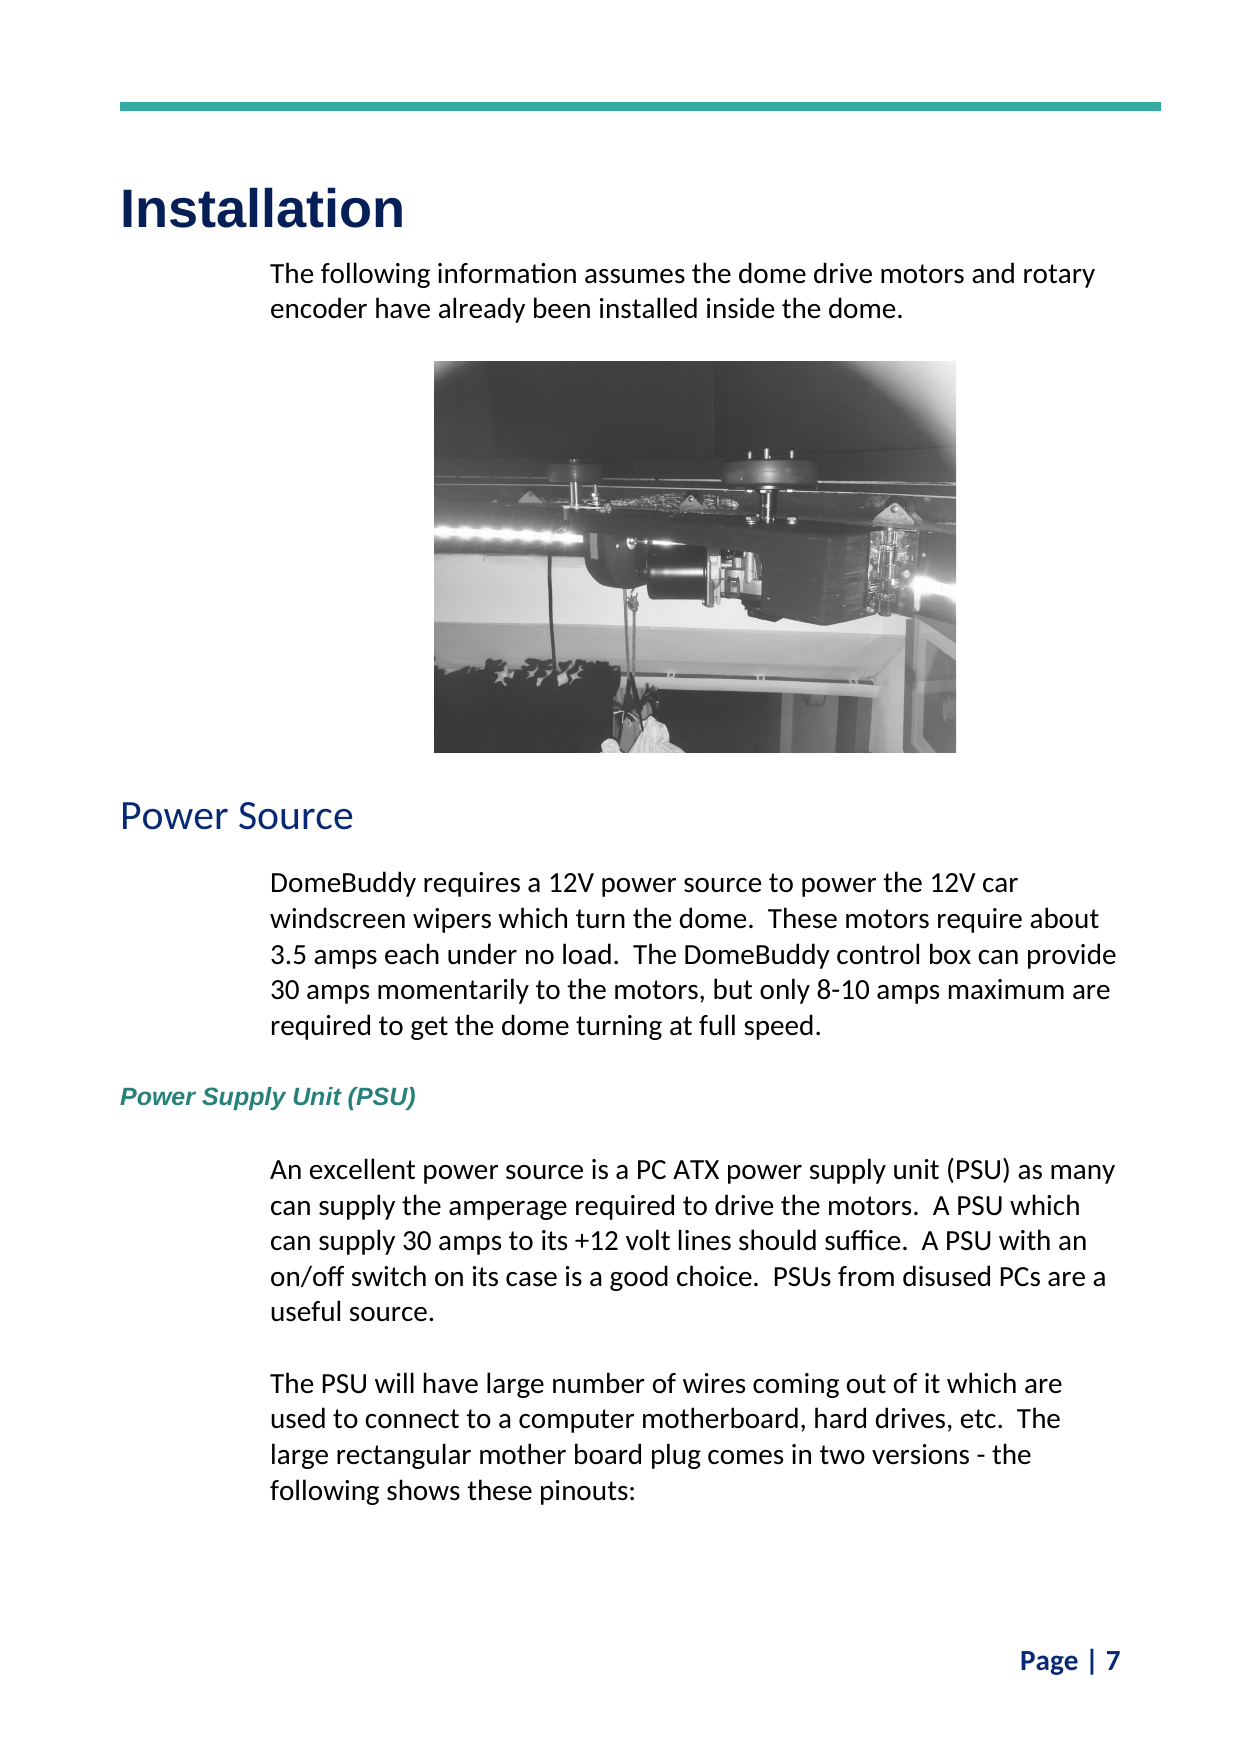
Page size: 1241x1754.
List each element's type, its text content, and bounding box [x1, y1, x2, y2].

subtitle Power Source [120, 789, 1120, 839]
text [270, 1151, 1120, 1543]
subtitle Power Supply Unit (PSU) [120, 1082, 1120, 1111]
text The following information assumes the dome drive motors and rotary encoder have already been installed inside the dome. [270, 255, 1120, 326]
subtitle Installation [120, 177, 1120, 239]
picture [434, 361, 957, 753]
text DomeBuddy requires a 12V power source to power the 12V car windscreen wipers which turn the dome. These motors require about 3.5 amps each under no load. The DomeBuddy control box can provide 30 amps momentarily to the motors, but only 8-10 amps maximum are required to get the dome turning at full speed. [270, 864, 1120, 1043]
